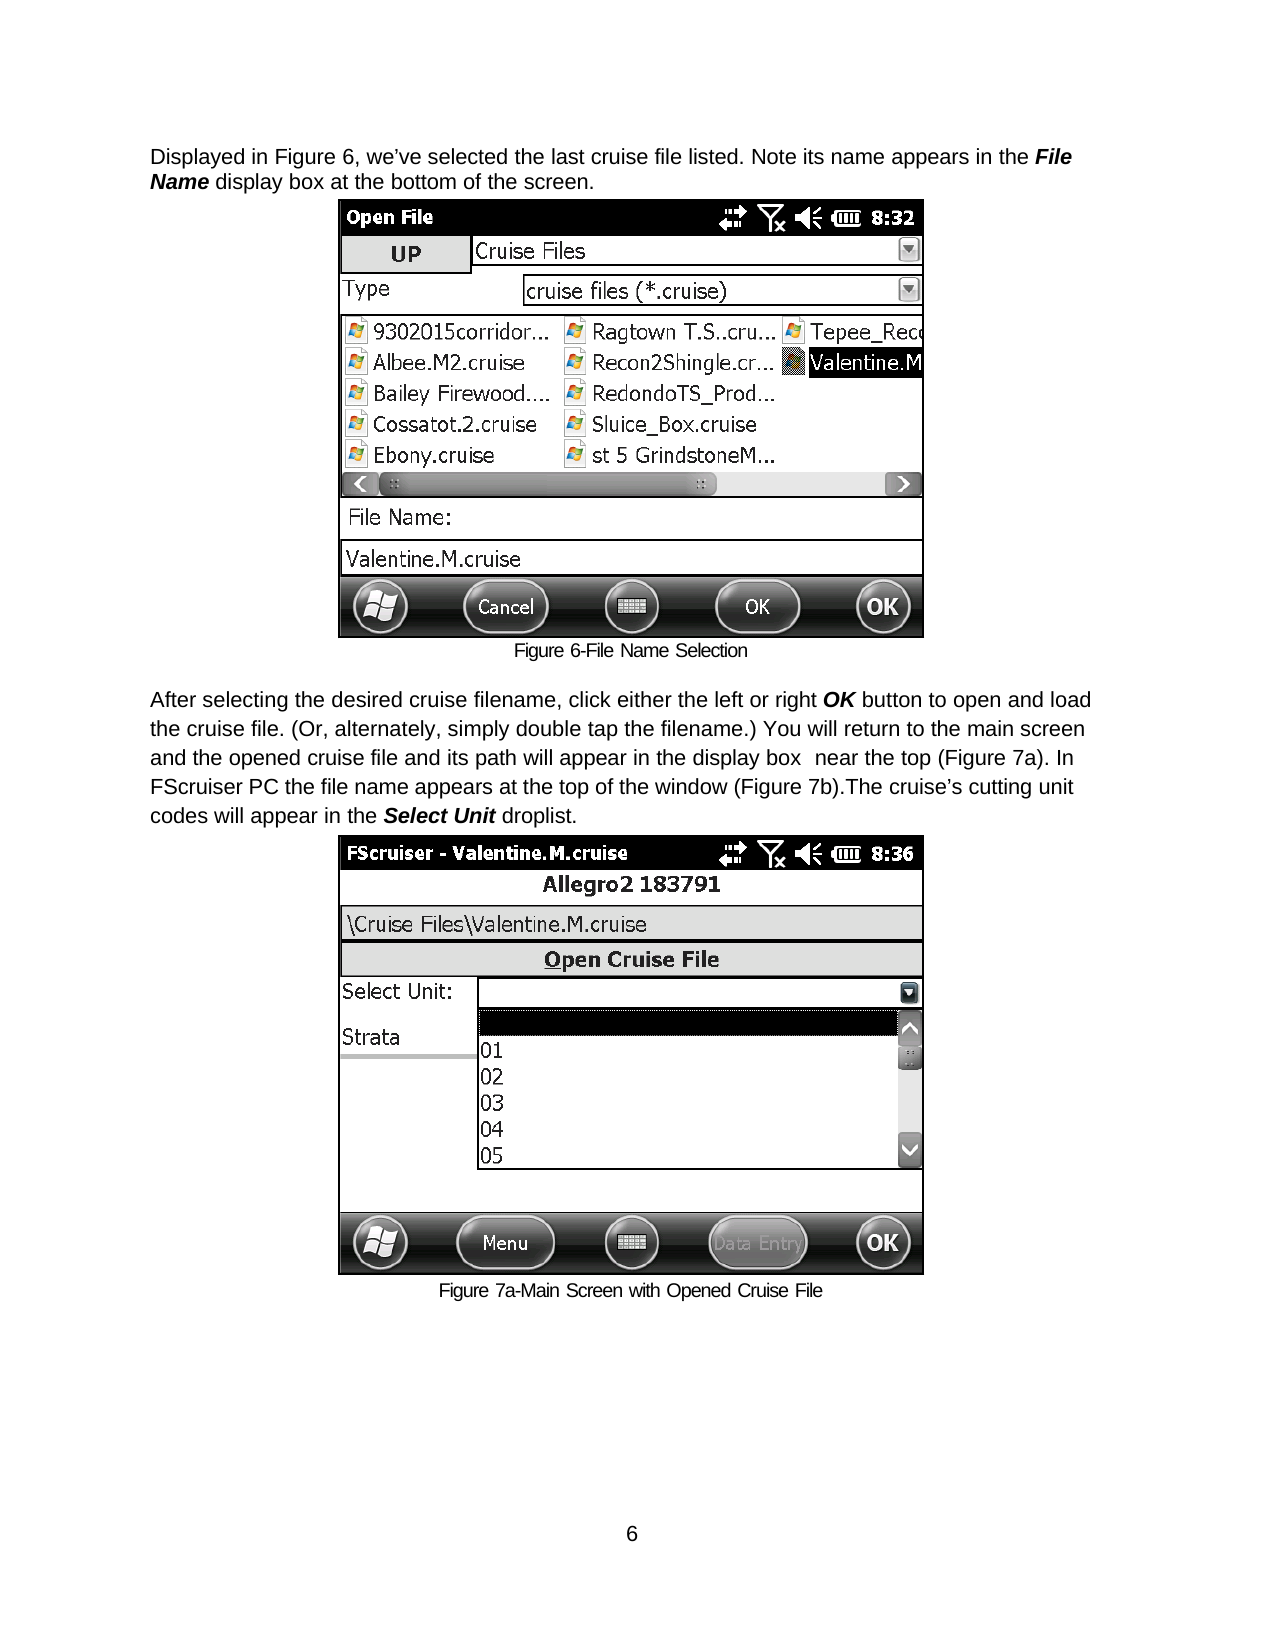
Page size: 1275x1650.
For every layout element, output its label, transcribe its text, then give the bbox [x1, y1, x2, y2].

picture [340, 837, 922, 1273]
text After selecting the desired cruise filename, click either the left or right OK button to open and load the cruise file. (Or, alternately, simply double tap the filename.) You will return to the main screen and the opened cruise file and its path will appear in the display box near the top (Figure 7a). In FScruiser PC the file name appears at the top of the window (Figure 7b).The cruise’s cutting unit codes will appear in the Select Unit droplist. [150, 687, 1107, 828]
text Displayed in Figure 6, we’ve selected the last cruise file listed. Note its name appears in the File Name display box at the bottom of the screen. [150, 144, 1125, 194]
picture [340, 201, 922, 636]
